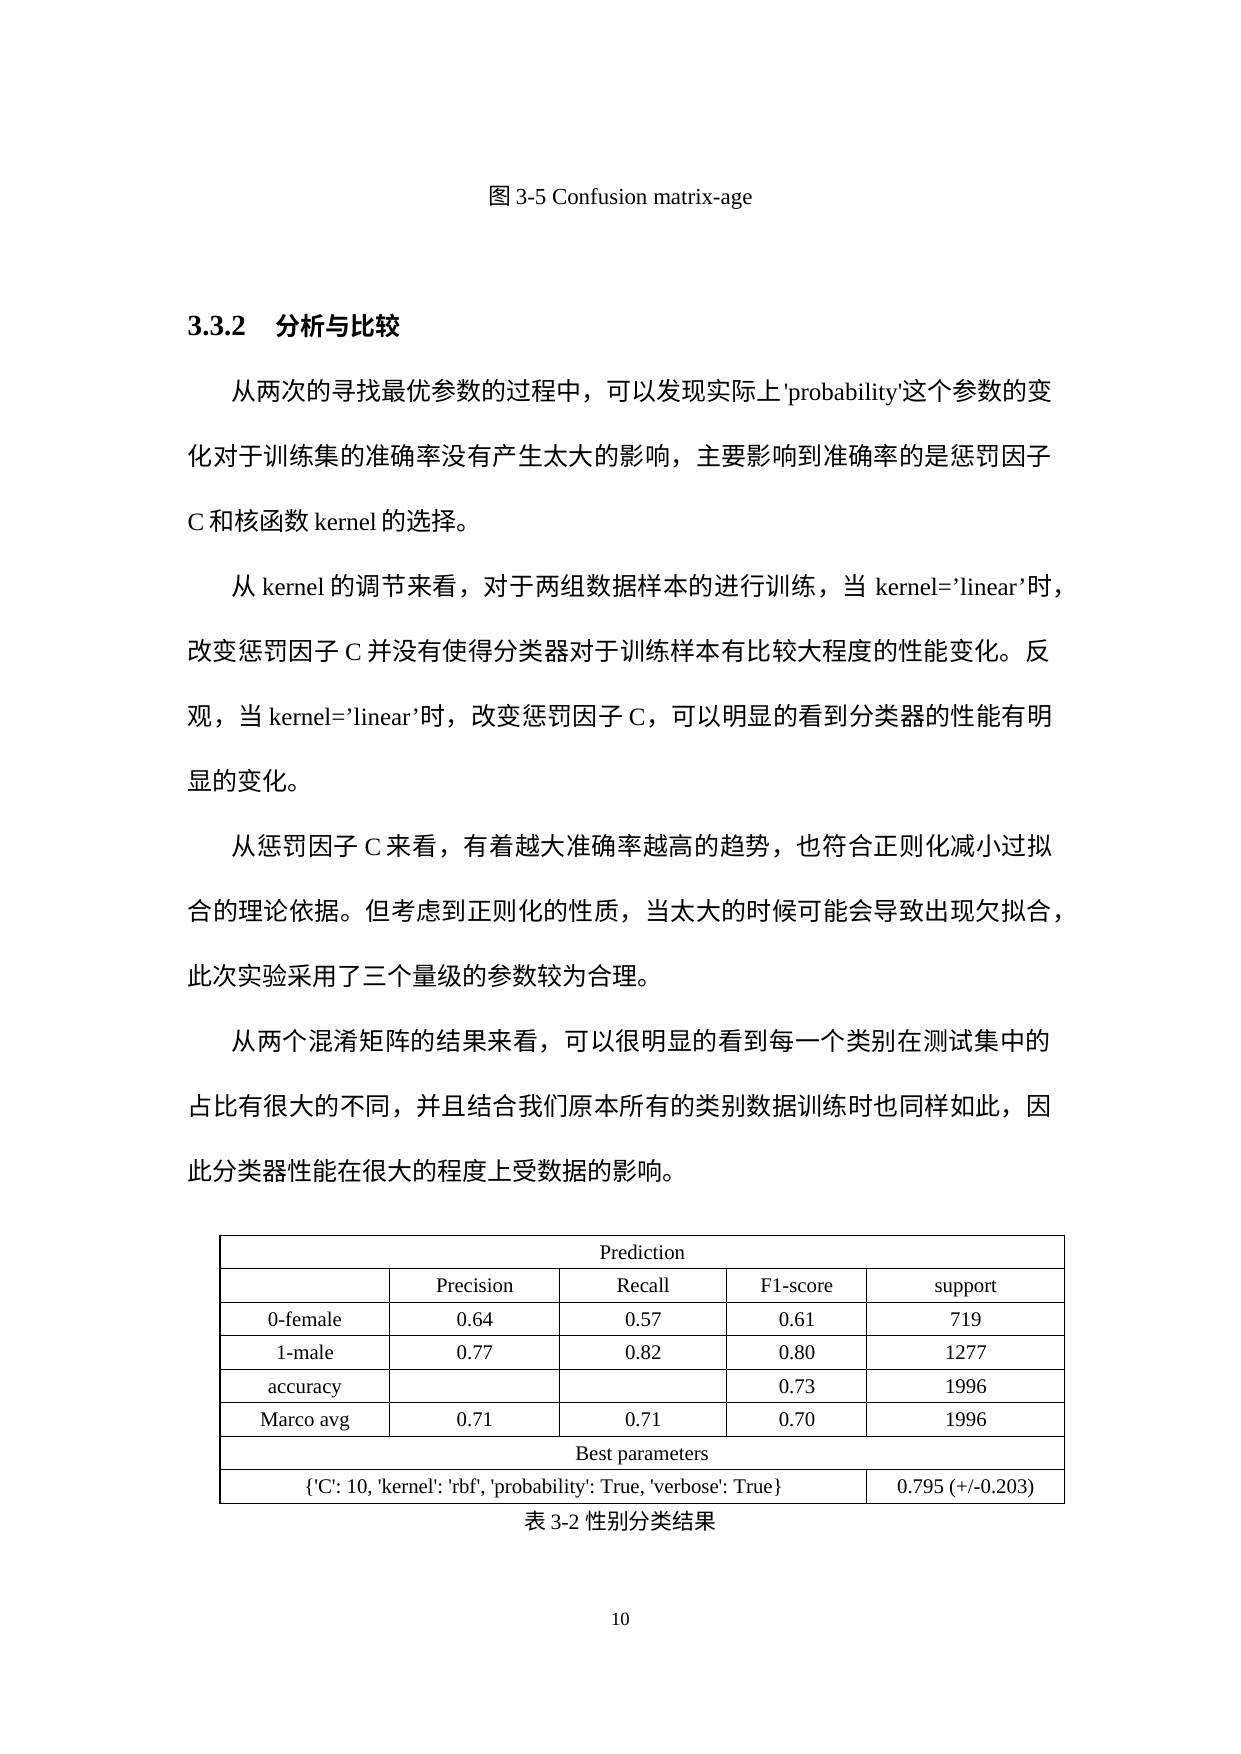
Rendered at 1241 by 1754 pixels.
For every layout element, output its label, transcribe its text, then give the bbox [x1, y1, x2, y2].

table_cell 0-female [221, 1303, 389, 1335]
table_header Prediction [221, 1236, 1064, 1268]
text 从两个混淆矩阵的结果来看，可以很明显的看到每一个类别在测试集中的占比有很大的不同，并且结合我们原本所有的类别数据训练时也同样如此，因此分类器性能在很大的程度上受数据的影响。 [187, 1007, 1053, 1202]
table_cell 0.73 [727, 1370, 866, 1402]
table_cell 0.71 [560, 1403, 726, 1436]
text 表3-2 性别分类结果 [187, 1504, 1053, 1536]
table_cell 0.64 [390, 1303, 559, 1335]
table_cell [221, 1269, 389, 1302]
table_cell 0.71 [390, 1403, 559, 1436]
table_cell 1277 [867, 1336, 1064, 1369]
table_cell 0.82 [560, 1336, 726, 1369]
text 从惩罚因子C来看，有着越大准确率越高的趋势，也符合正则化减小过拟合的理论依据。但考虑到正则化的性质，当太大的时候可能会导致出现欠拟合，此次实验采用了三个量级的参数较为合理。 [187, 812, 1053, 1007]
table_cell Recall [560, 1269, 726, 1302]
table_cell Marco avg [221, 1403, 389, 1436]
table_cell 0.70 [727, 1403, 866, 1436]
table_cell 0.57 [560, 1303, 726, 1335]
table_cell 0.795 (+/-0.203) [867, 1470, 1064, 1503]
table_cell [390, 1370, 559, 1402]
table_cell Best parameters [221, 1437, 1064, 1469]
list 分析与比较 [187, 292, 1053, 357]
table_cell accuracy [221, 1370, 389, 1402]
table_cell 0.77 [390, 1336, 559, 1369]
text 图3-5 Confusion matrix-age [187, 162, 1053, 227]
table_cell F1-score [727, 1269, 866, 1302]
table_cell 719 [867, 1303, 1064, 1335]
table_cell Precision [390, 1269, 559, 1302]
text 从kernel的调节来看，对于两组数据样本的进行训练，当kernel=’linear’时，改变惩罚因子C并没有使得分类器对于训练样本有比较大程度的性能变化。反观，当kernel=’linear’时，改变惩罚因子C，可以明显的看到分类器的性能有明显的变化。 [187, 552, 1053, 812]
table_cell 1996 [867, 1403, 1064, 1436]
table_cell support [867, 1269, 1064, 1302]
table_cell 1996 [867, 1370, 1064, 1402]
table_cell 0.61 [727, 1303, 866, 1335]
table_cell [560, 1370, 726, 1402]
table_cell {'C': 10, 'kernel': 'rbf', 'probability': True, 'verbose': True} [221, 1470, 866, 1503]
text 从两次的寻找最优参数的过程中，可以发现实际上'probability'这个参数的变化对于训练集的准确率没有产生太大的影响，主要影响到准确率的是惩罚因子C和核函数kernel的选择。 [187, 357, 1053, 552]
table_cell 1-male [221, 1336, 389, 1369]
table_cell 0.80 [727, 1336, 866, 1369]
